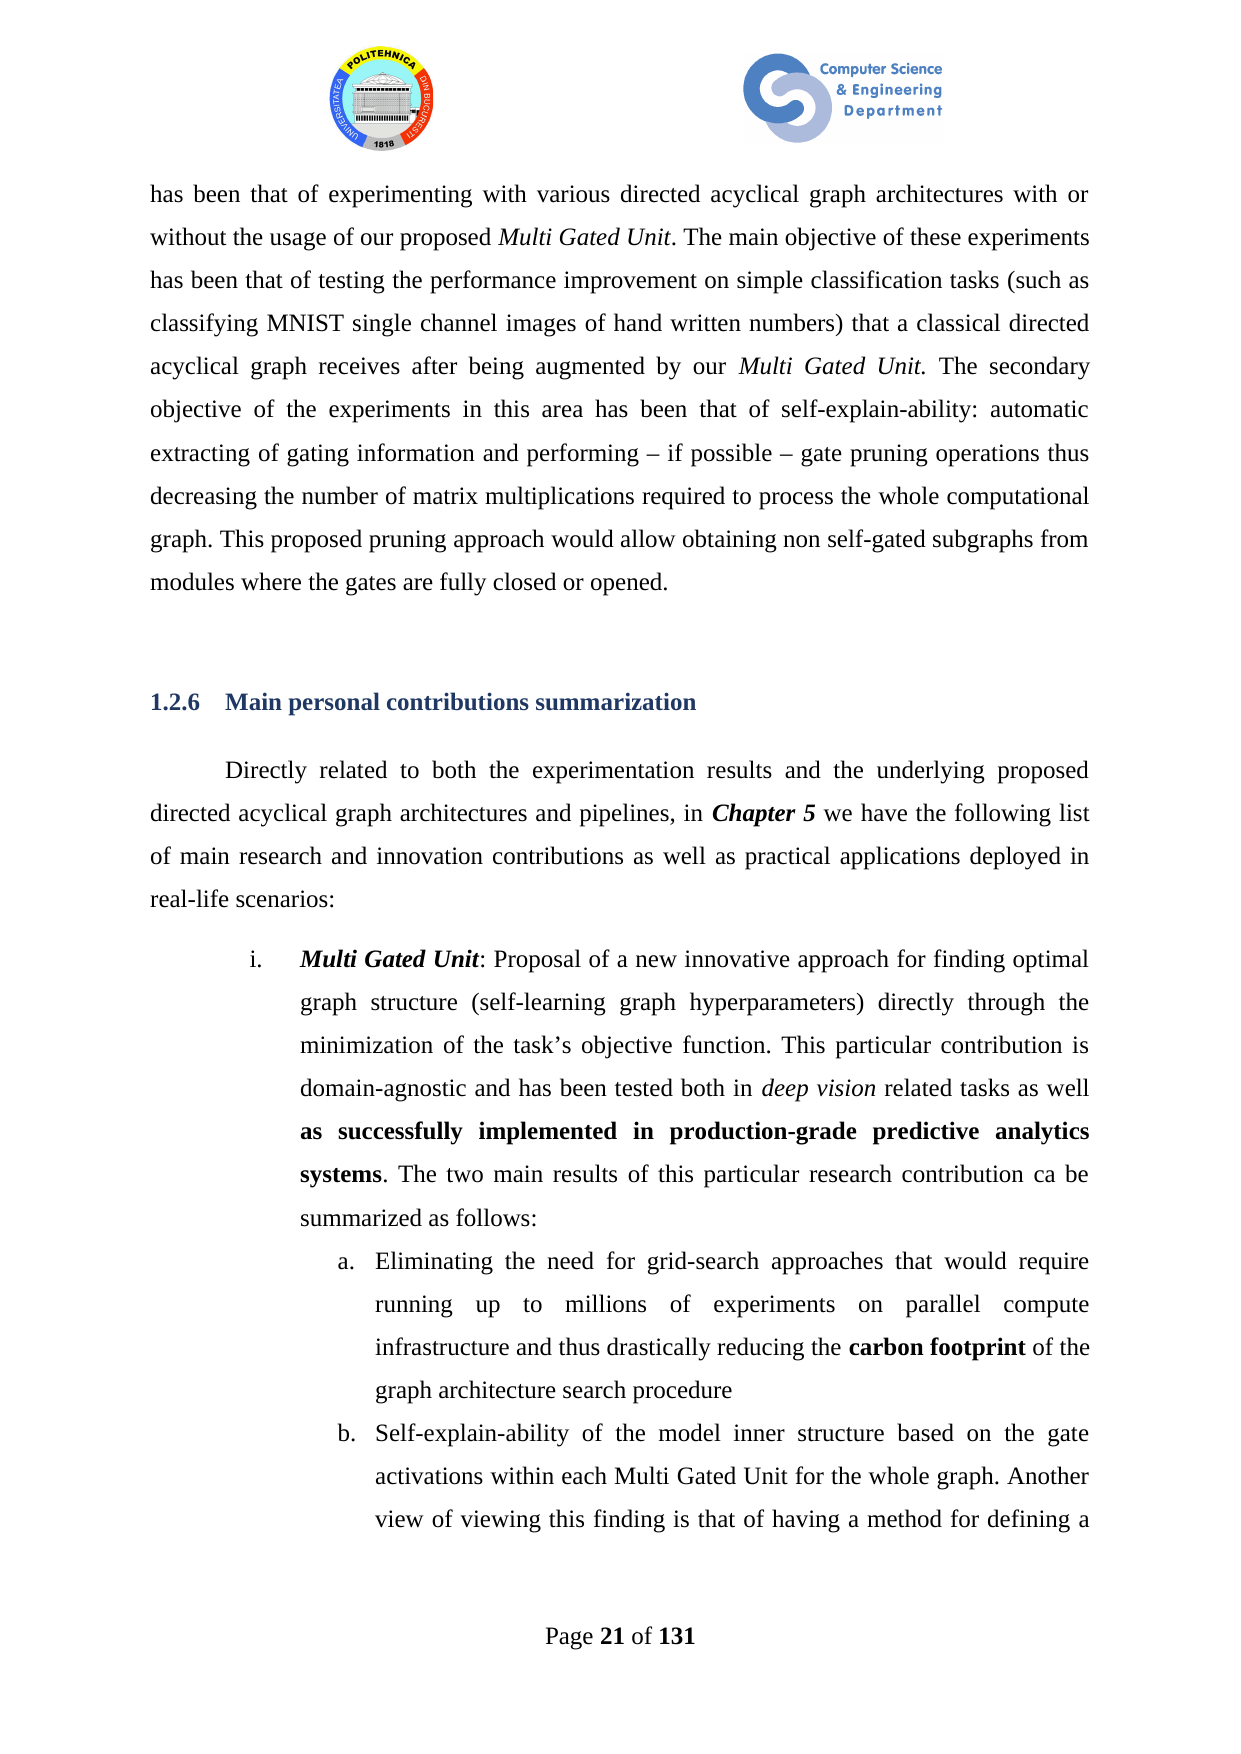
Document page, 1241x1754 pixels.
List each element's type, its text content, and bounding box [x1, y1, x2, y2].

subtitle Main personal contributions summarization [150, 687, 1090, 715]
list Multi Gated Unit: Proposal of a new innovative approach for finding optimal graph structure (self-learning graph hyperparameters) directly through the minimization of the task’s objective function. This particular contribution is domain-agnostic and has been tested both in deep vision related tasks as well as successfully implemented in production-grade predictive analytics systems. The two main results of this particular research contribution ca be summarized as follows: [262, 944, 1090, 1231]
picture [329, 46, 434, 151]
list Eliminating the need for grid-search approaches that would require running up to millions of experiments on parallel compute infrastructure and thus drastically reducing the carbon footprint of the graph architecture search procedure [337, 1246, 1090, 1404]
text Directly related to both the experimentation results and the underlying proposed directed acyclical graph architectures and pipelines, in Chapter 5 we have the following list of main research and innovation contributions as well as practical applications deployed in real-life scenarios: [150, 755, 1090, 913]
picture [742, 53, 946, 144]
